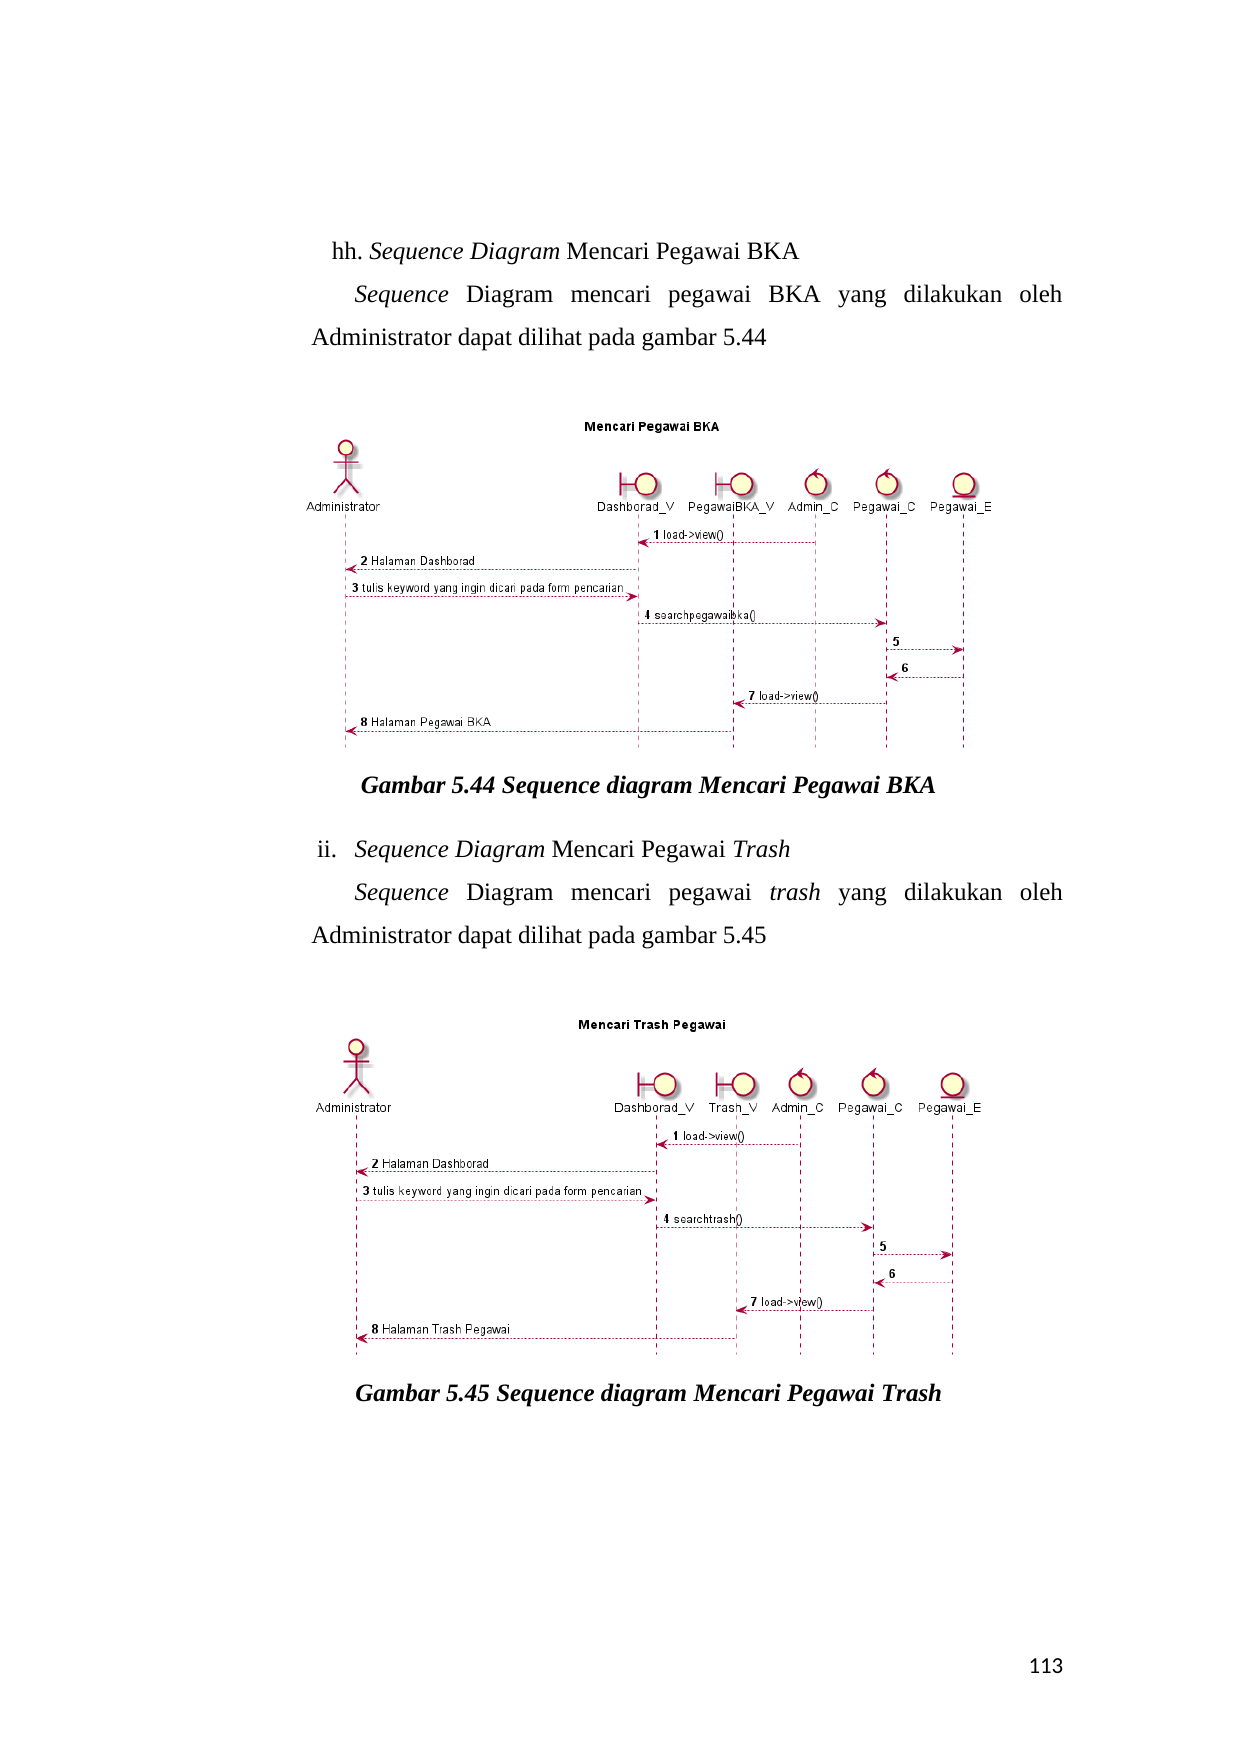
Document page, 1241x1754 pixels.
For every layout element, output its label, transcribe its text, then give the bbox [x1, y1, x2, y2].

picture [299, 408, 1000, 756]
list Sequence Diagram mencari pegawai BKA yang dilakukan oleh Administrator dapat dilihat pada gambar 5.44 [311, 279, 1063, 351]
text Gambar 5.44 Sequence diagram Mencari Pegawai BKA [236, 770, 1063, 799]
list Sequence Diagram mencari pegawai trash yang dilakukan oleh Administrator dapat dilihat pada gambar 5.45 [311, 877, 1063, 949]
text Gambar 5.45 Sequence diagram Mencari Pegawai Trash [236, 1378, 1063, 1406]
picture [308, 1006, 991, 1364]
list Sequence Diagram Mencari Pegawai BKA [332, 236, 1063, 265]
list Sequence Diagram Mencari Pegawai Trash [317, 834, 1063, 863]
